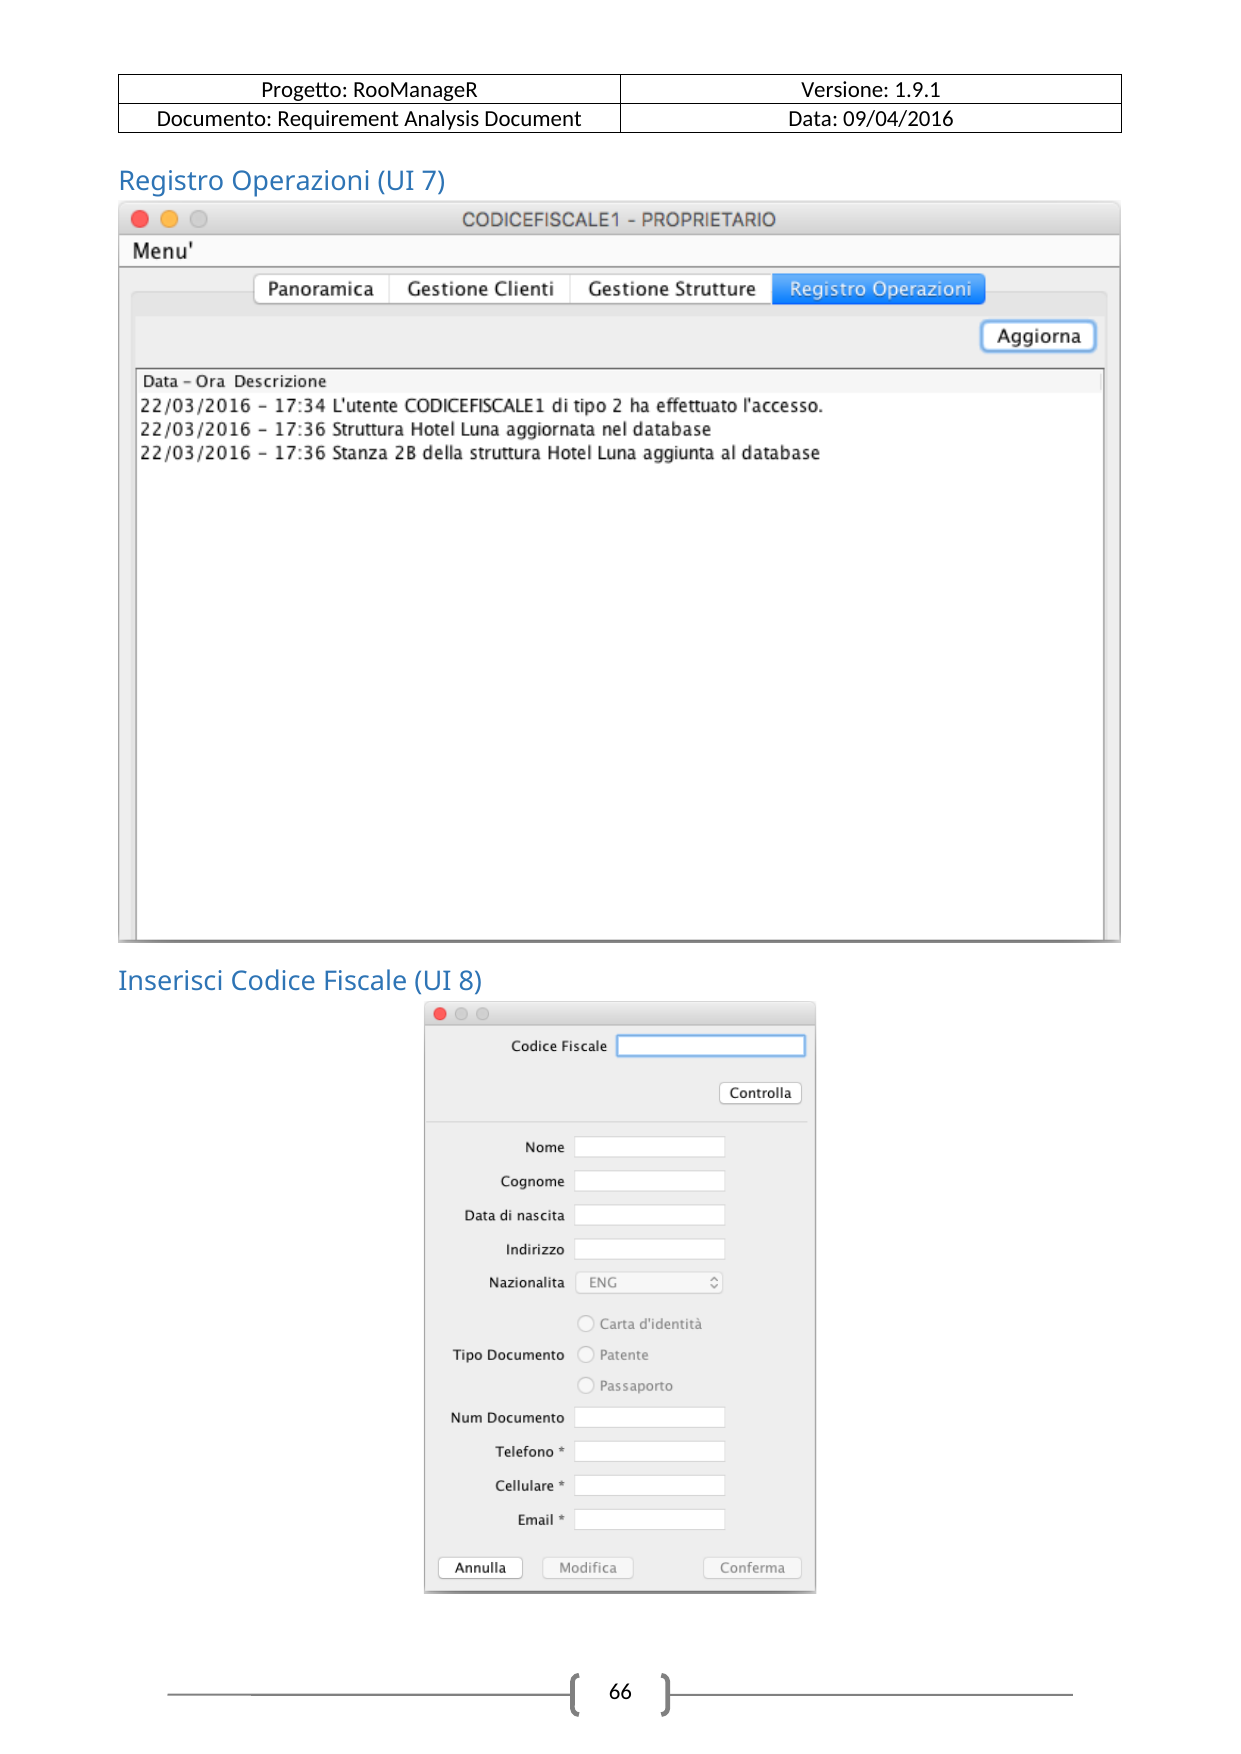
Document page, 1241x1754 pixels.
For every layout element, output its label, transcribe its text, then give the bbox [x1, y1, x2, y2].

subtitle Inserisci Codice Fiscale (UI 8) [118, 961, 1122, 998]
picture [423, 1001, 817, 1594]
picture [118, 200, 1121, 943]
subtitle Registro Operazioni (UI 7) [118, 161, 1122, 198]
